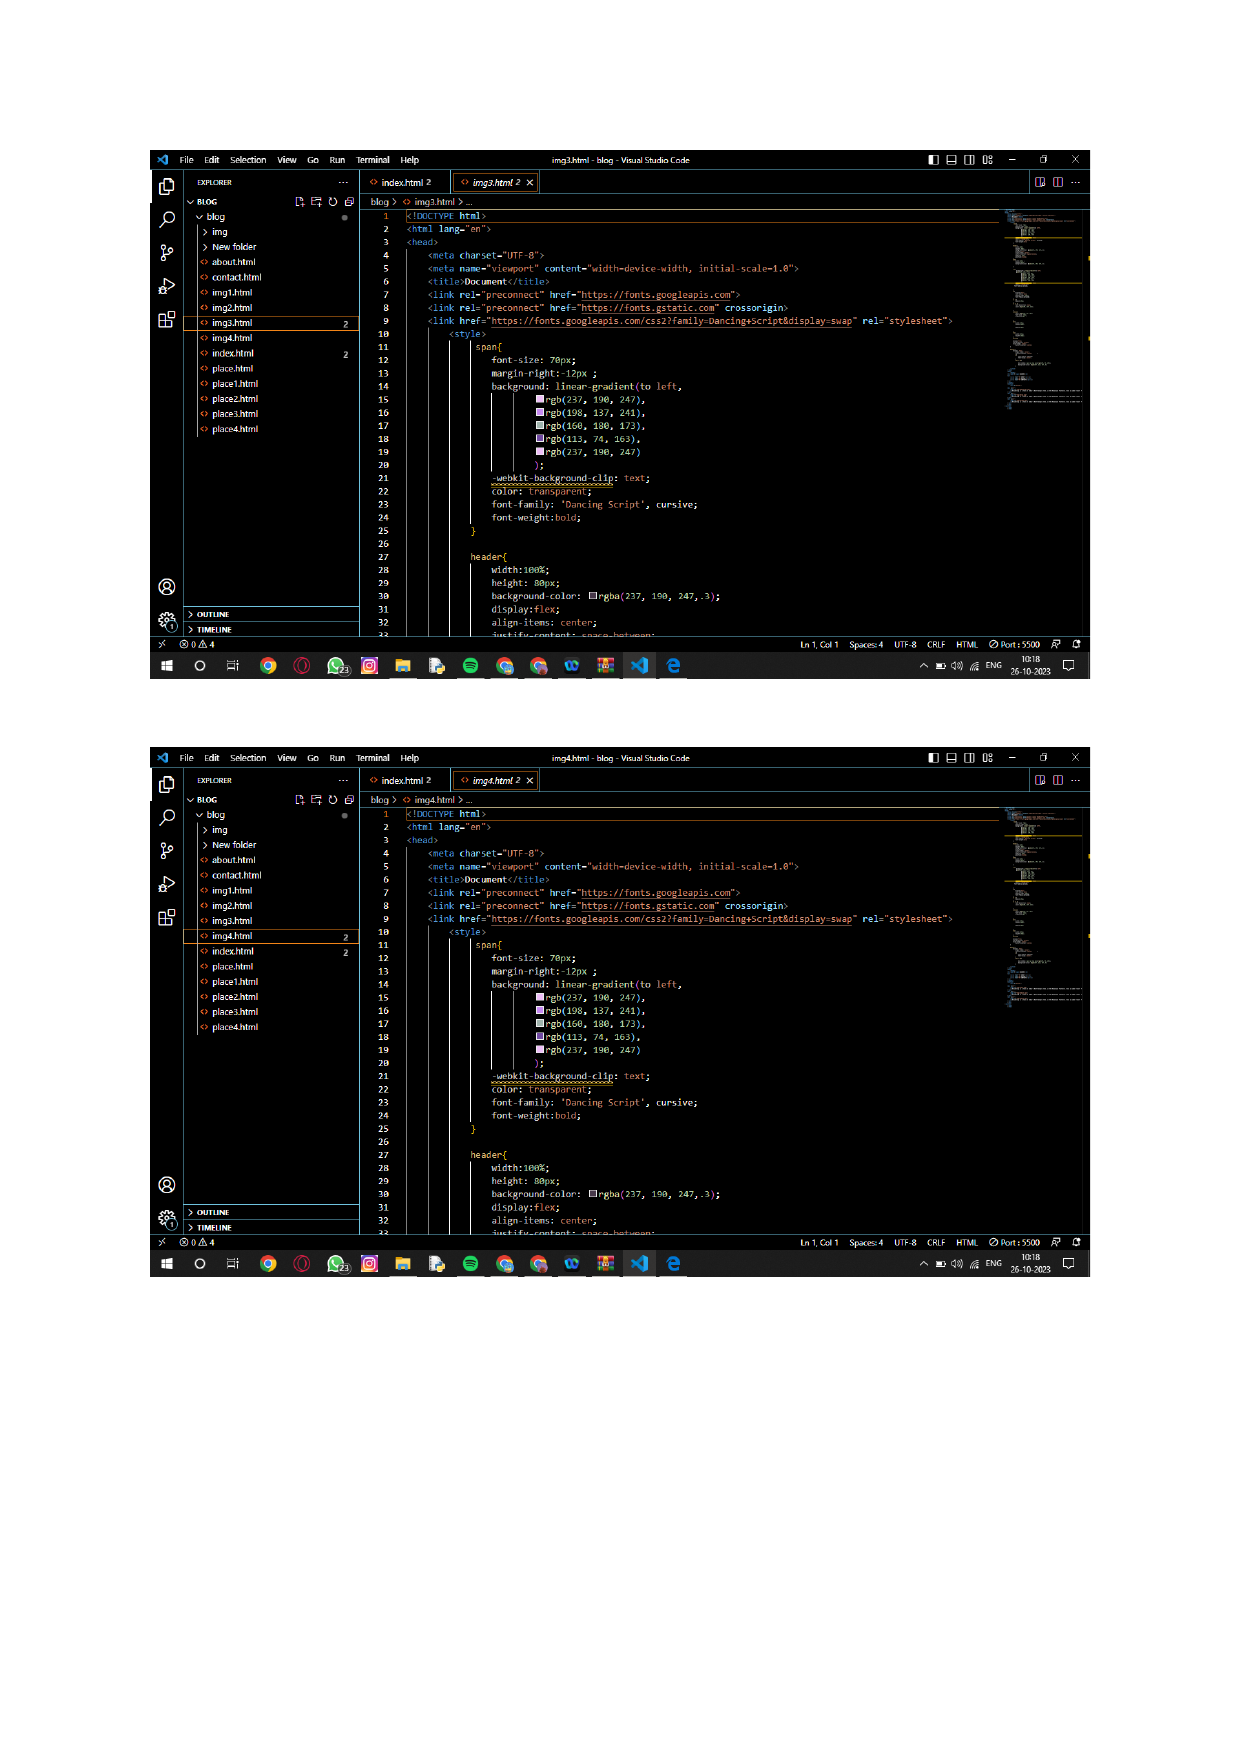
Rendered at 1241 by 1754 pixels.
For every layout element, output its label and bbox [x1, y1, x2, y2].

picture [150, 150, 1091, 679]
picture [150, 747, 1091, 1277]
